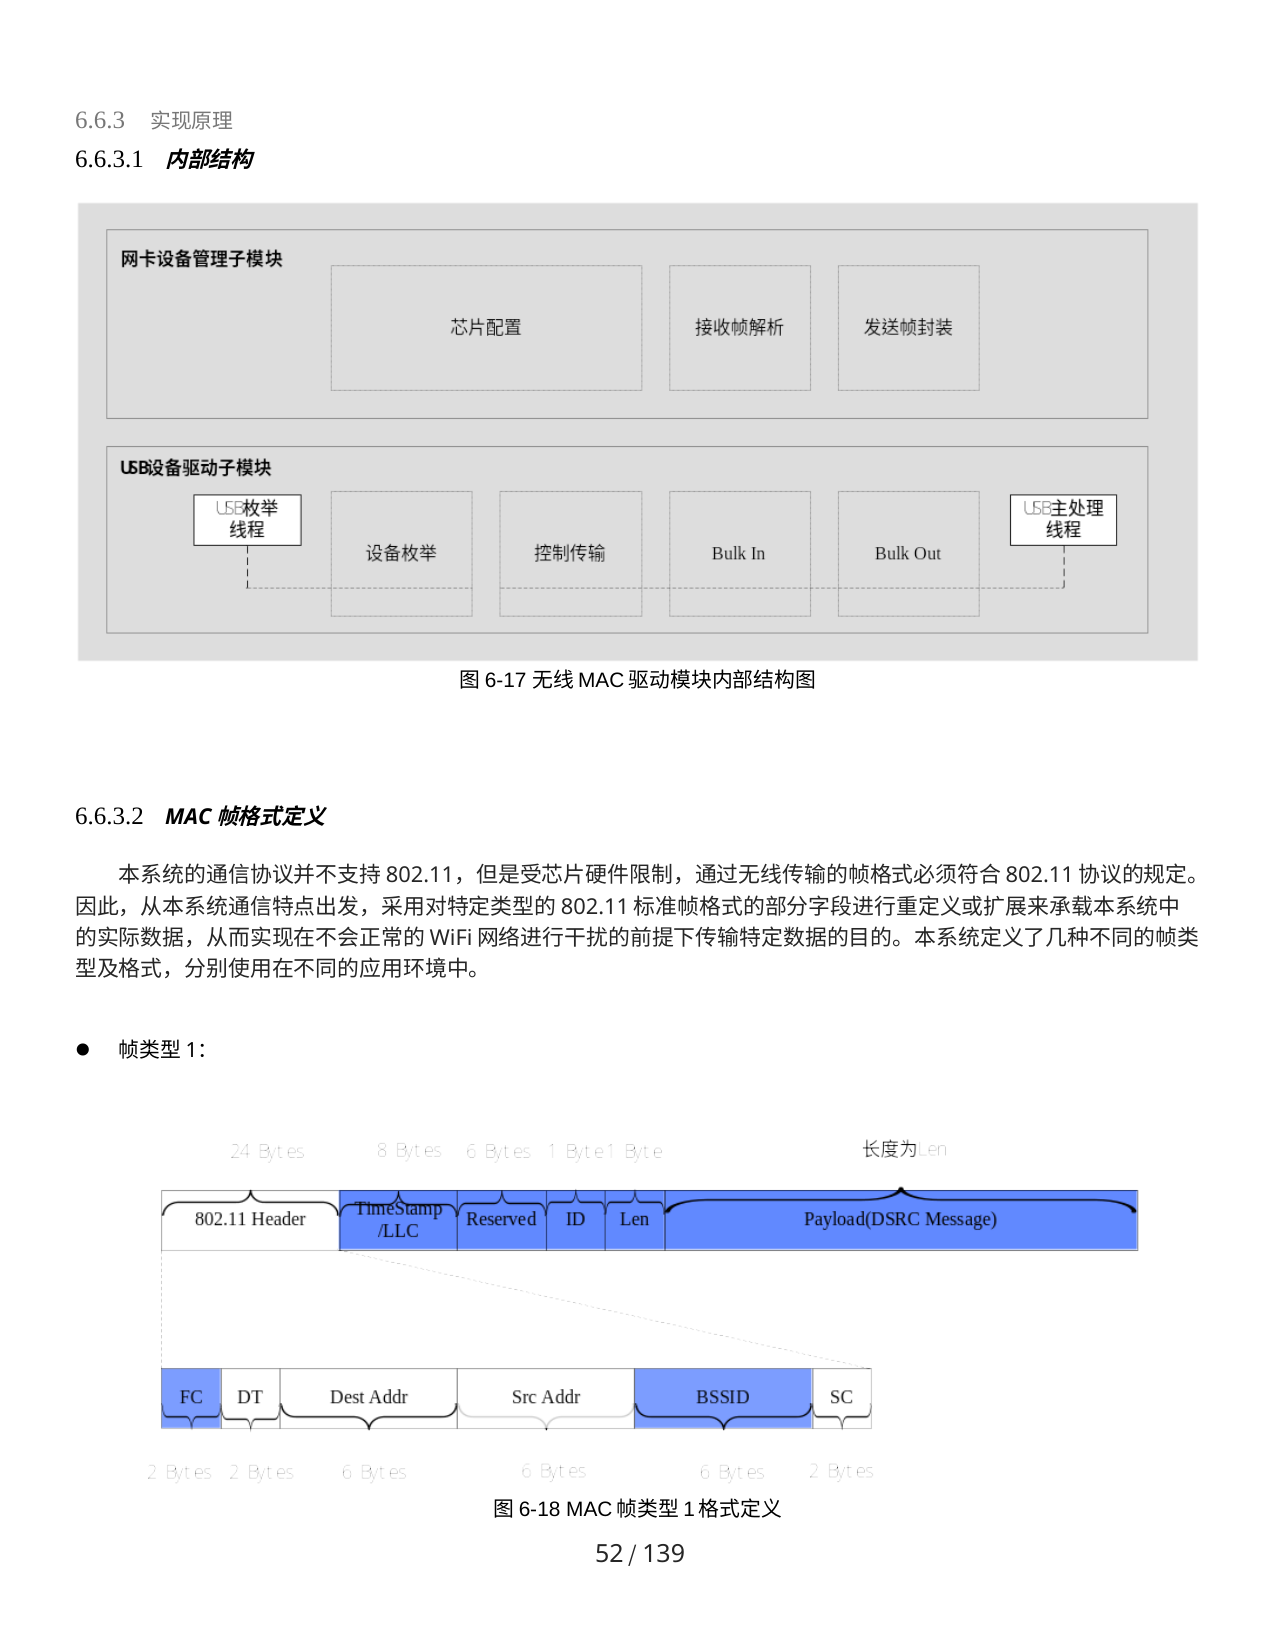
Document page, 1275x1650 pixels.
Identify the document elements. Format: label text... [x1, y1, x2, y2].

text 本系统的通信协议并不支持802.11，但是受芯片硬件限制，通过无线传输的帧格式必须符合802.11协议的规定。因此，从本系统通信特点出发，采用对特定类型的802.11标准帧格式的部分字段进行重定义或扩展来承载本系统中的实际数据，从而实现在不会正常的WiFi网络进行干扰的前提下传输特定数据的目的。本系统定义了几种不同的帧类型及格式，分别使用在不同的应用环境中。 [75, 858, 1200, 983]
subtitle MAC帧格式定义 [75, 799, 1200, 831]
subtitle 内部结构 [75, 142, 1200, 174]
subtitle 实现原理 [75, 105, 1200, 135]
list 帧类型1： [75, 1033, 1200, 1063]
